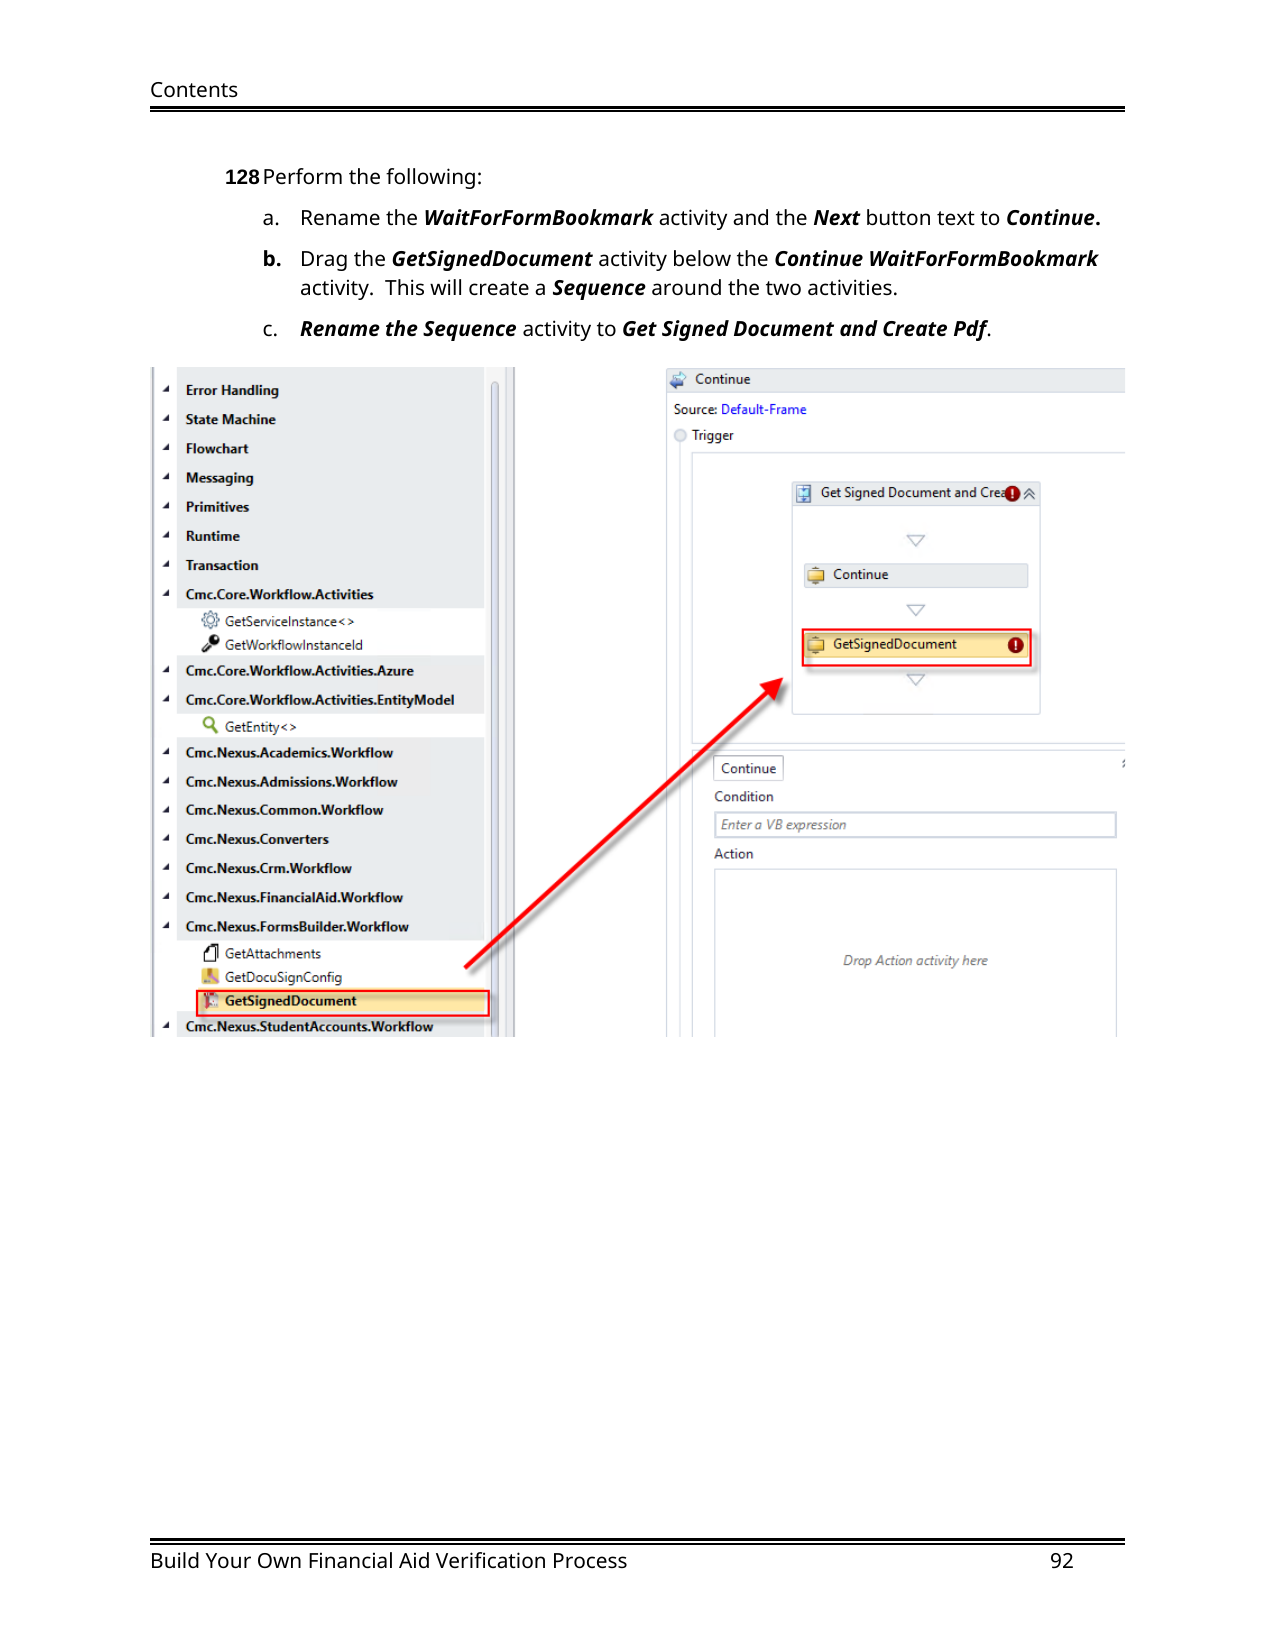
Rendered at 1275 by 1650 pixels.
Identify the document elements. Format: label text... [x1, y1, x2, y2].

text Rename the Sequence activity to Get Signed Document and Create Pdf. [262, 314, 1125, 342]
list Rename the WaitForFormBookmark activity and the Next button text to Continue. [262, 203, 1125, 232]
picture [150, 367, 1125, 1037]
text Drag the GetSignedDocument activity below the Continue WaitForFormBookmark activity. This will create a Sequence around the two activities. [262, 244, 1125, 301]
text Perform the following: [225, 162, 1125, 191]
